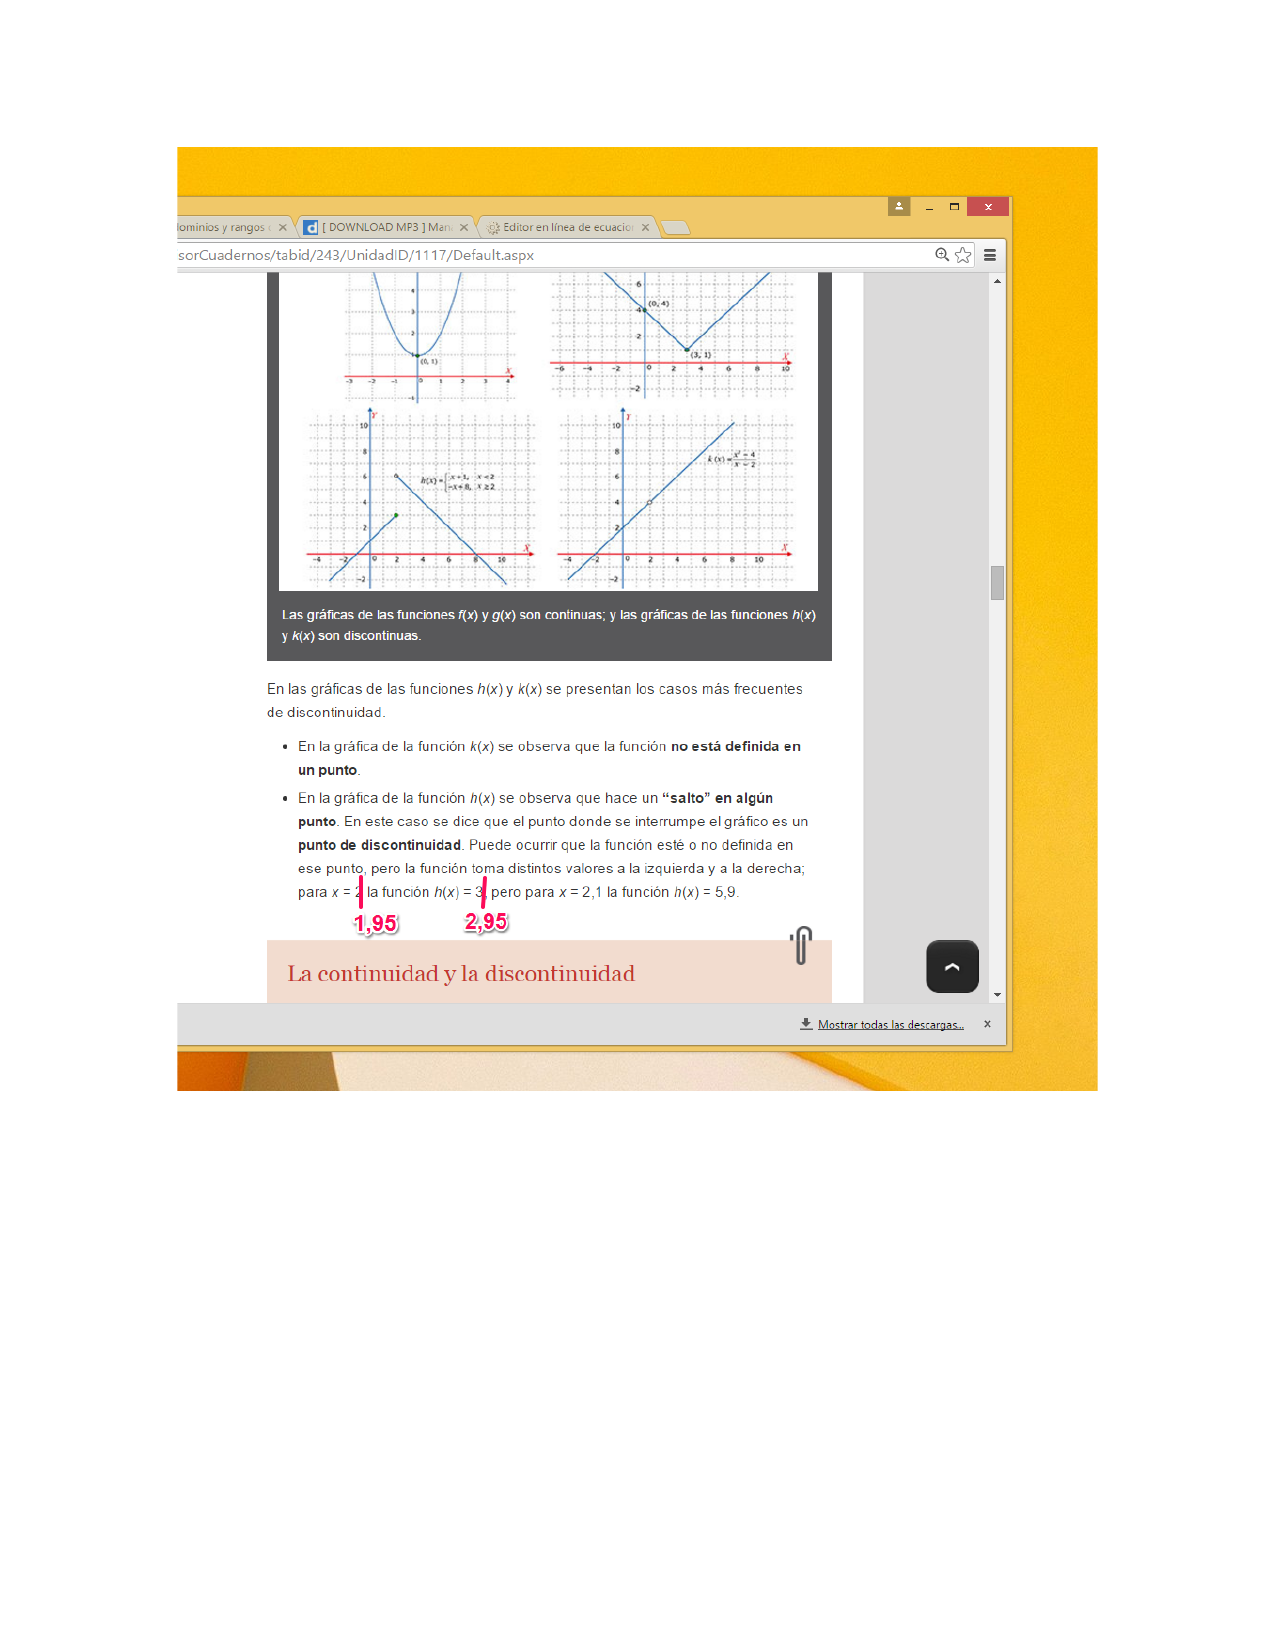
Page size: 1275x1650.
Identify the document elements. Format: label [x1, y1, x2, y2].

picture [177, 147, 1098, 1091]
